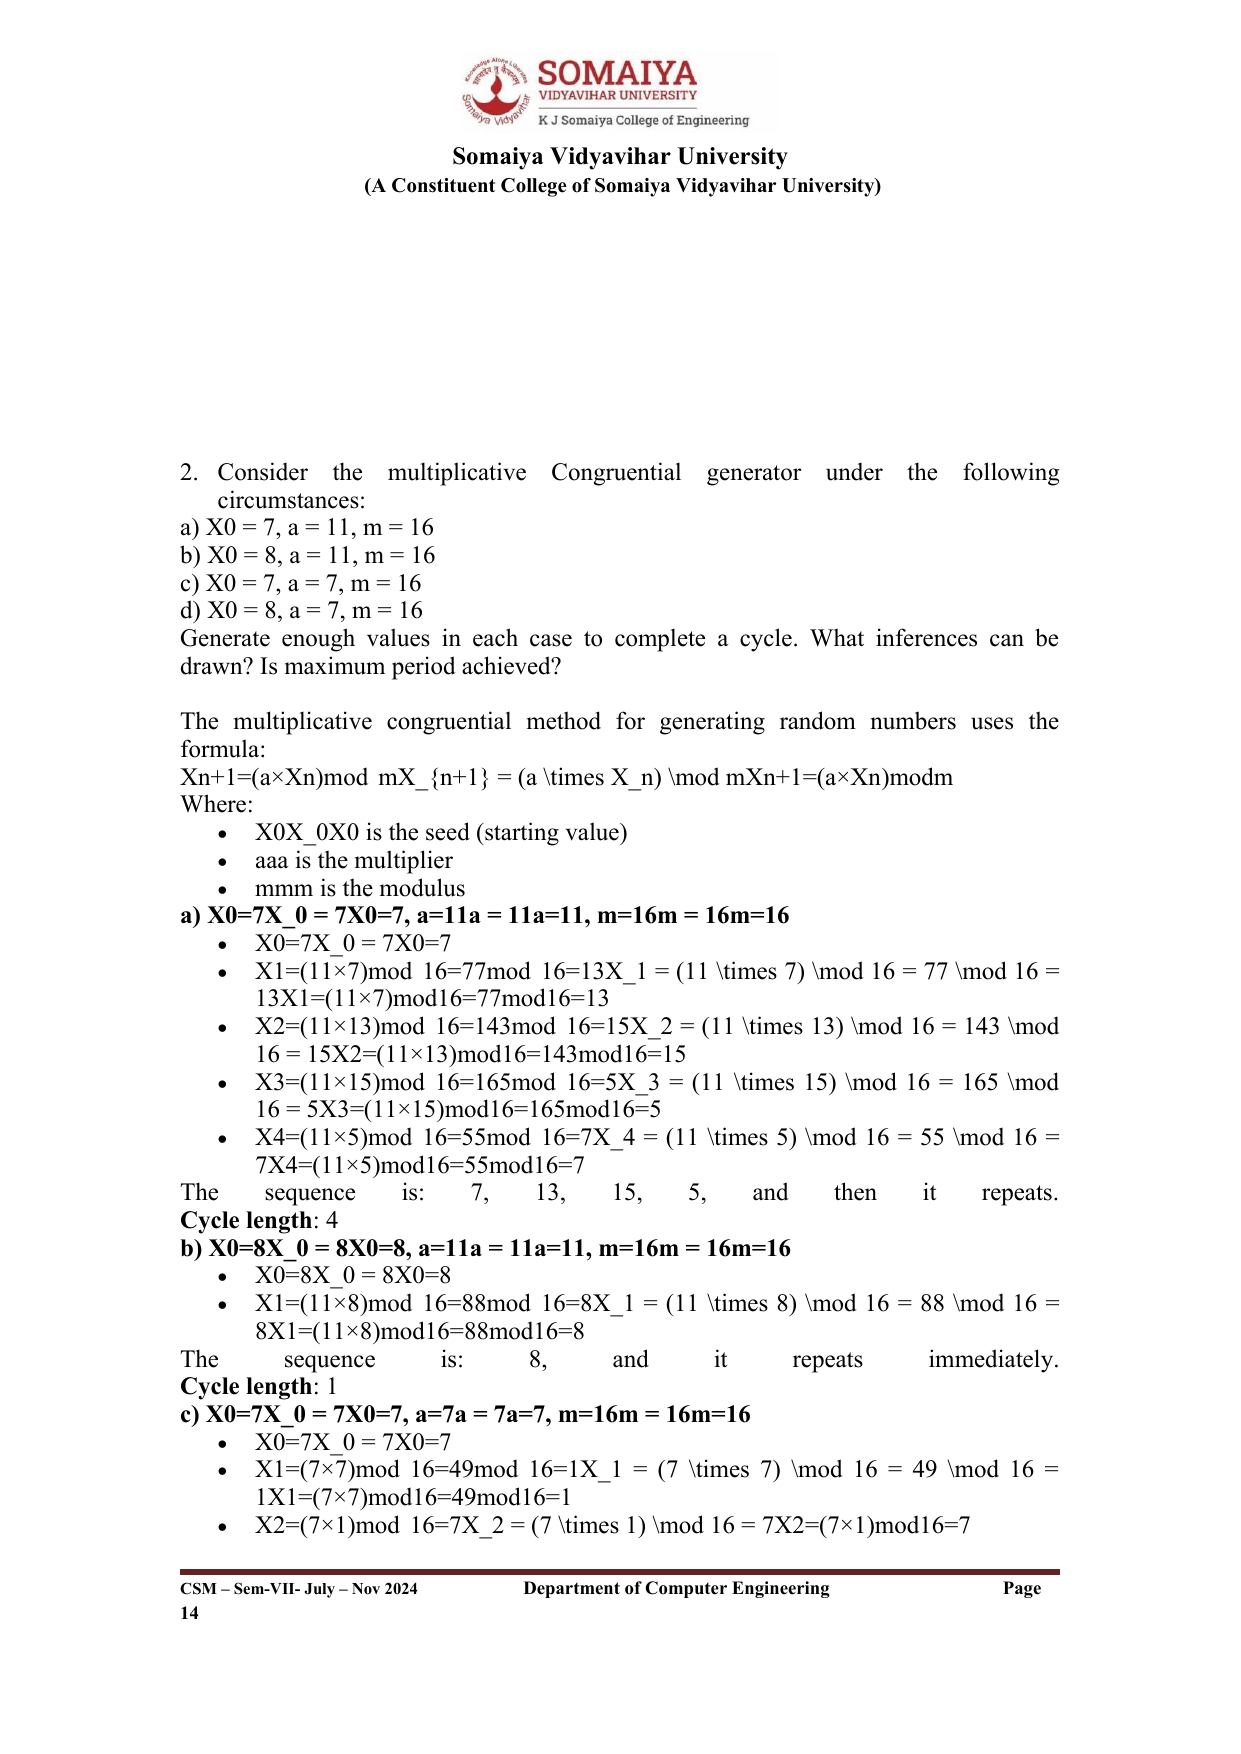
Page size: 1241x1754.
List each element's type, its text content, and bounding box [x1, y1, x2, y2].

text a) X0=7X_0 = 7X0​=7, a=11a = 11a=11, m=16m = 16m=16 [180, 901, 1060, 929]
list X3=(11×15)mod 16=165mod 16=5X_3 = (11 \times 15) \mod 16 = 165 \mod 16 = 5X3​=(11×15)mod16=165mod16=5 [217, 1068, 1060, 1123]
text Where: [180, 791, 1060, 818]
list X2=(7×1)mod 16=7X_2 = (7 \times 1) \mod 16 = 7X2​=(7×1)mod16=7 [217, 1511, 1060, 1539]
list X0=7X_0 = 7X0​=7 [217, 1428, 1060, 1456]
list aaa is the multiplier [217, 846, 1060, 874]
text The sequence is: 7, 13, 15, 5, and then it repeats. Cycle length: 4 [180, 1178, 1060, 1234]
text a) X0 = 7, a = 11, m = 16 [180, 513, 1060, 541]
text c) X0 = 7, a = 7, m = 16 [180, 569, 1060, 597]
text b) X0 = 8, a = 11, m = 16 [180, 541, 1060, 569]
text c) X0=7X_0 = 7X0​=7, a=7a = 7a=7, m=16m = 16m=16 [180, 1400, 1060, 1428]
text Generate enough values in each case to complete a cycle. What inferences can be drawn? Is maximum period achieved? [180, 624, 1060, 680]
list mmm is the modulus [217, 874, 1060, 901]
text The sequence is: 8, and it repeats immediately. Cycle length: 1 [180, 1345, 1060, 1400]
text Xn+1=(a×Xn)mod mX_{n+1} = (a \times X_n) \mod mXn+1​=(a×Xn​)modm [180, 763, 1060, 791]
list X1=(7×7)mod 16=49mod 16=1X_1 = (7 \times 7) \mod 16 = 49 \mod 16 = 1X1​=(7×7)mod16=49mod16=1 [217, 1456, 1060, 1511]
list X0X_0X0​ is the seed (starting value) [217, 818, 1060, 846]
text b) X0=8X_0 = 8X0​=8, a=11a = 11a=11, m=16m = 16m=16 [180, 1234, 1060, 1262]
list X1=(11×7)mod 16=77mod 16=13X_1 = (11 \times 7) \mod 16 = 77 \mod 16 = 13X1​=(11×7)mod16=77mod16=13 [217, 957, 1060, 1012]
list X0=8X_0 = 8X0​=8 [217, 1262, 1060, 1289]
text d) X0 = 8, a = 7, m = 16 [180, 597, 1060, 624]
text The multiplicative congruential method for generating random numbers uses the formula: [180, 707, 1060, 763]
list Consider the multiplicative Congruential generator under the following circumstances: [180, 458, 1060, 513]
picture [460, 51, 780, 133]
list X2=(11×13)mod 16=143mod 16=15X_2 = (11 \times 13) \mod 16 = 143 \mod 16 = 15X2​=(11×13)mod16=143mod16=15 [217, 1012, 1060, 1068]
list X1=(11×8)mod 16=88mod 16=8X_1 = (11 \times 8) \mod 16 = 88 \mod 16 = 8X1​=(11×8)mod16=88mod16=8 [217, 1289, 1060, 1345]
list X4=(11×5)mod 16=55mod 16=7X_4 = (11 \times 5) \mod 16 = 55 \mod 16 = 7X4​=(11×5)mod16=55mod16=7 [217, 1123, 1060, 1178]
list X0=7X_0 = 7X0​=7 [217, 929, 1060, 957]
